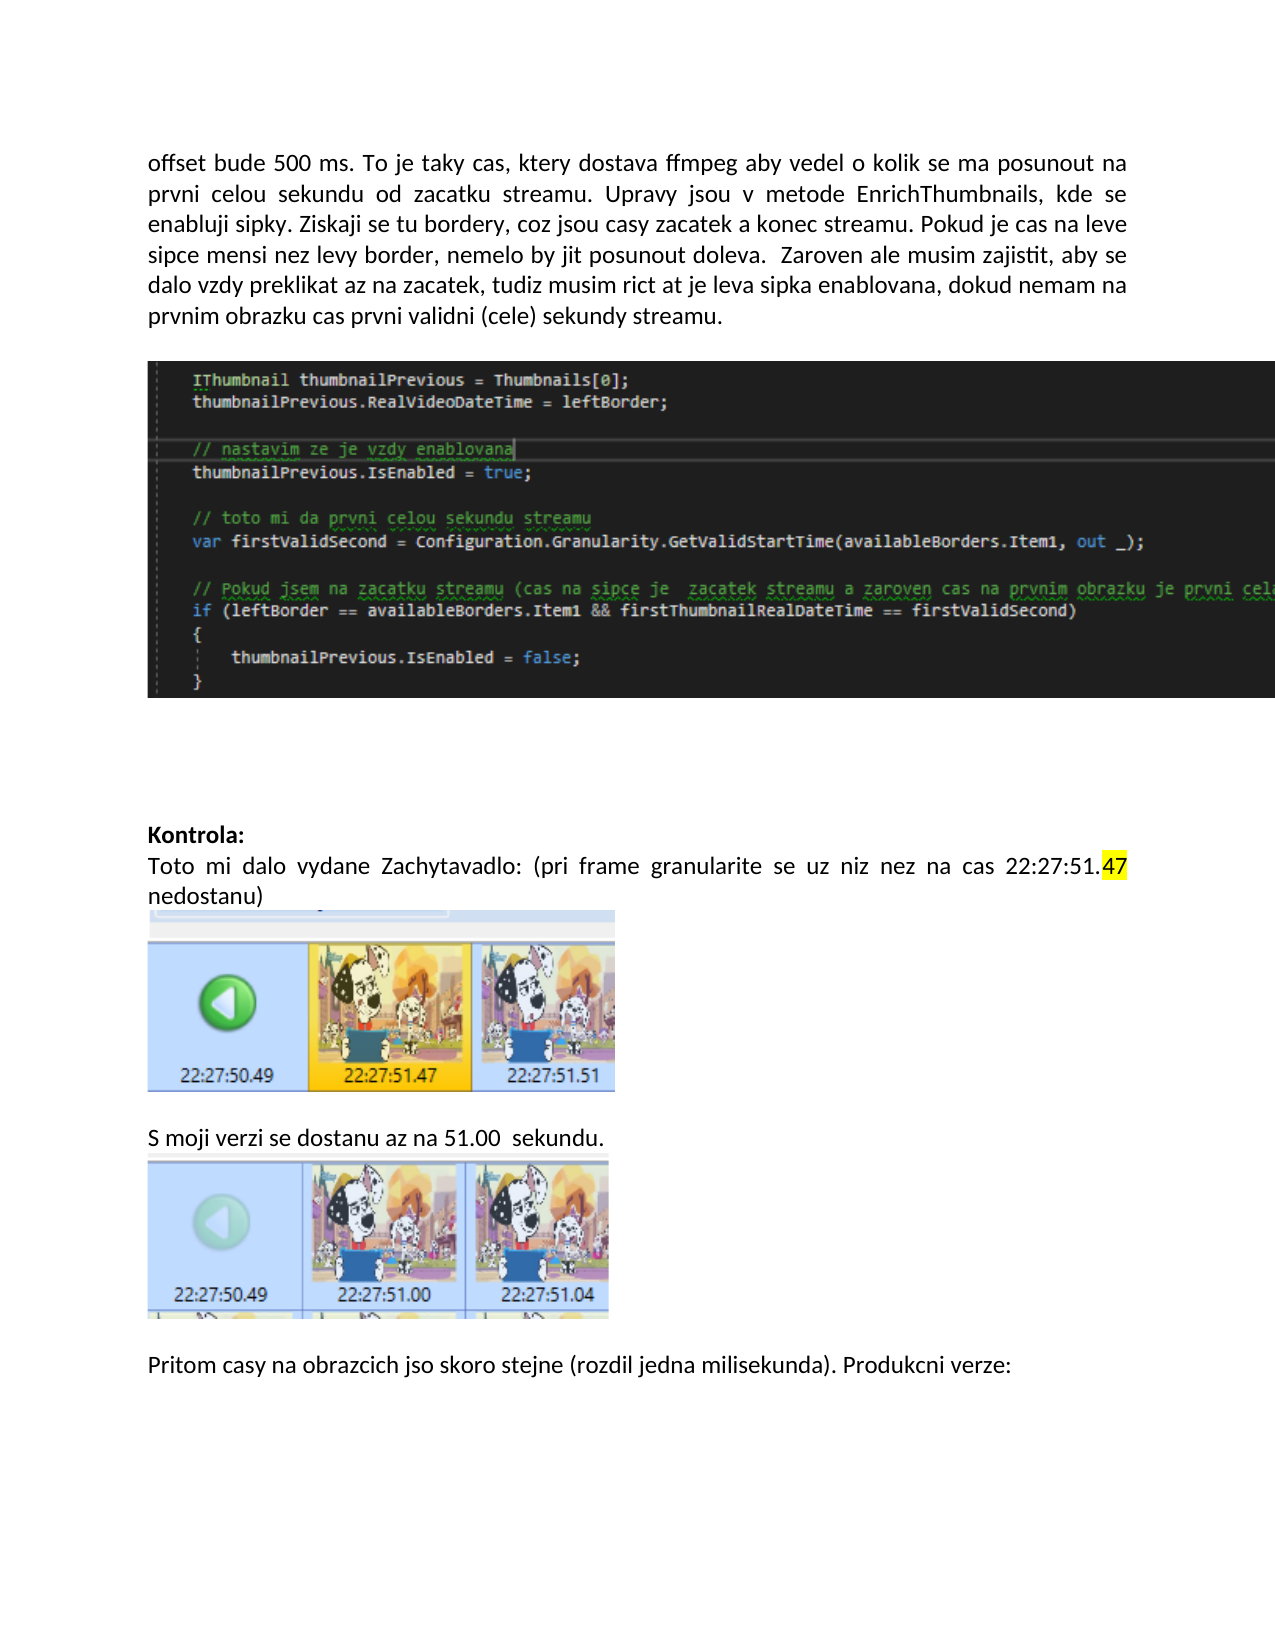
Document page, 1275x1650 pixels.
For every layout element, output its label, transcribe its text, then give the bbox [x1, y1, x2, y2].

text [148, 148, 1127, 331]
text S moji verzi se dostanu az na 51.00 sekundu. [148, 1123, 1127, 1153]
text Pritom casy na obrazcich jso skoro stejne (rozdil jedna milisekunda). Produkcni verze: [148, 1349, 1127, 1380]
picture [147, 910, 615, 1092]
text Toto mi dalo vydane Zachytavadlo: (pri frame granularite se uz niz nez na cas 22:27:51.47 nedostanu) [148, 850, 1127, 911]
picture [147, 1153, 609, 1319]
picture [147, 361, 1275, 698]
text Kontrola: [148, 819, 1127, 850]
